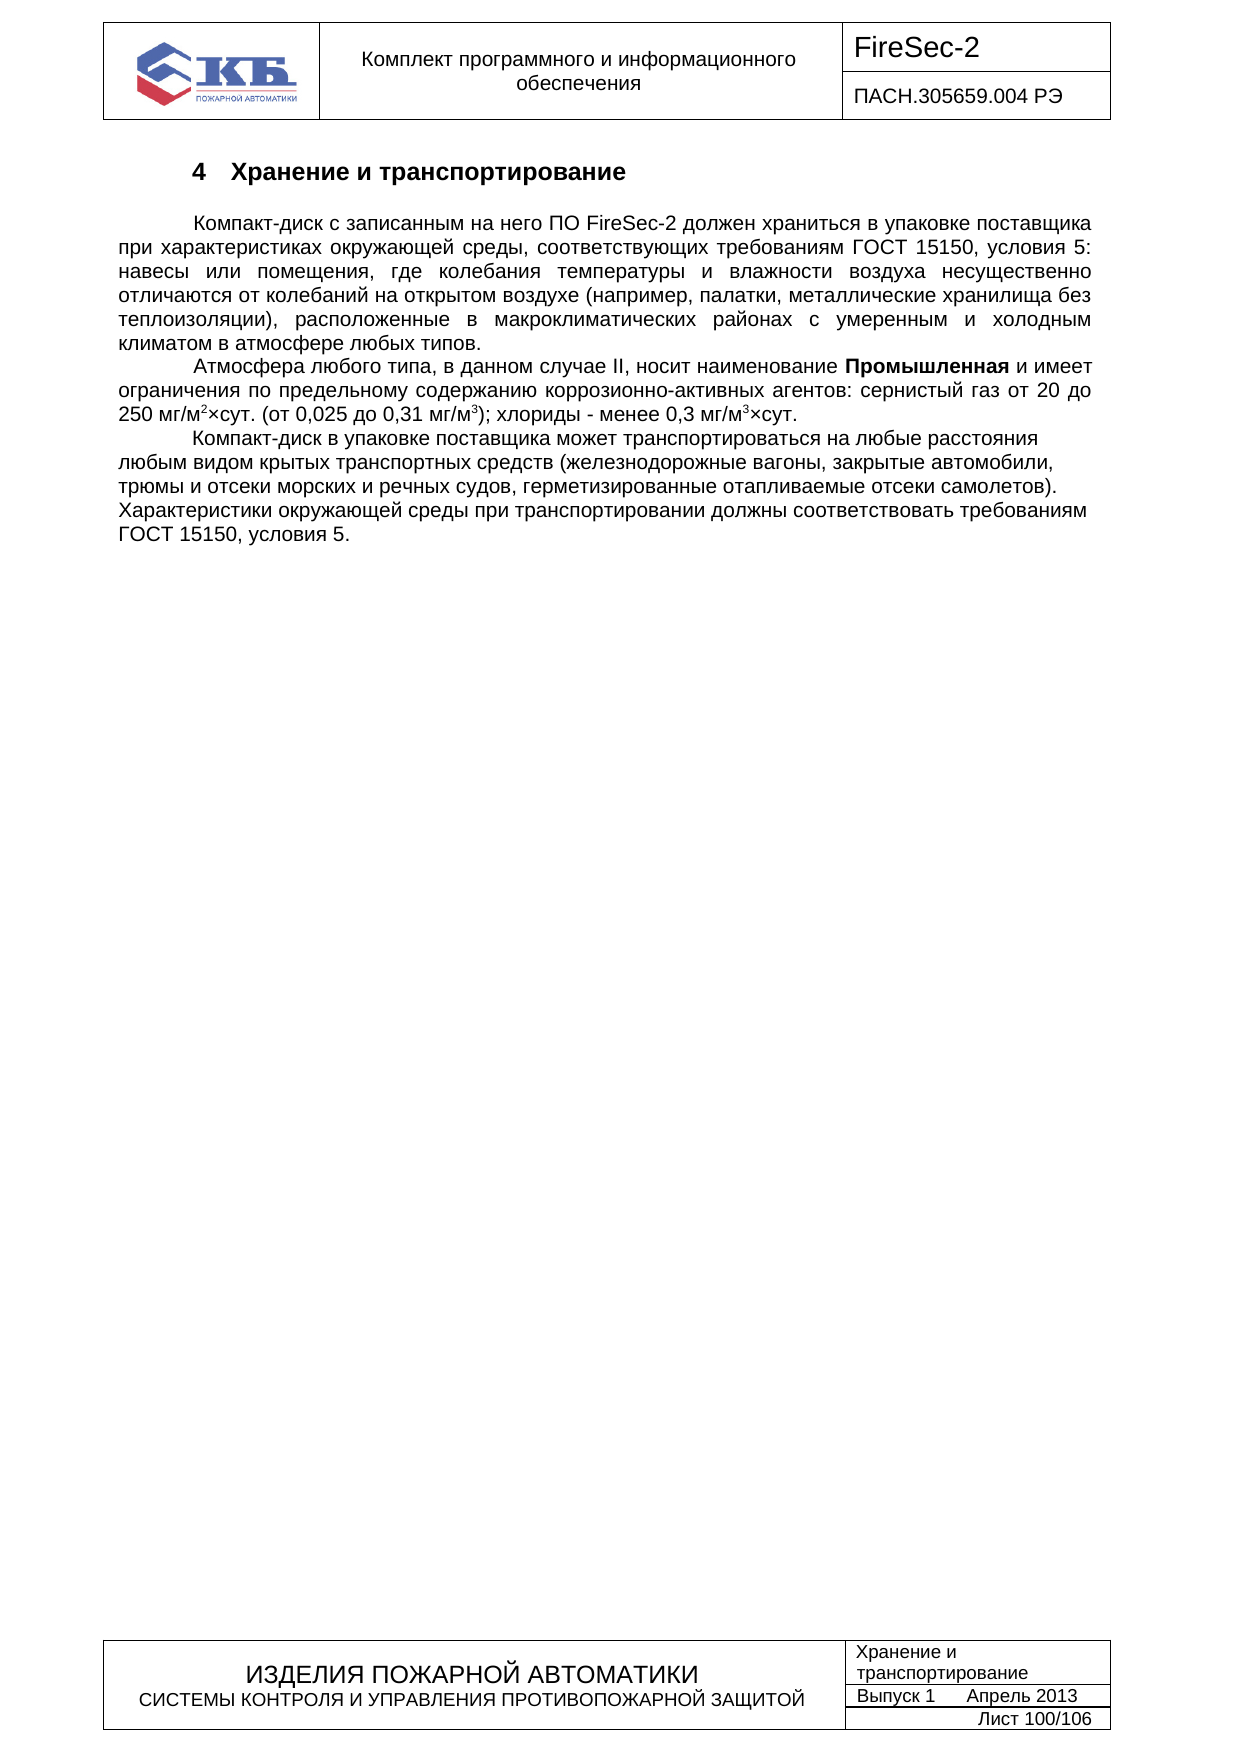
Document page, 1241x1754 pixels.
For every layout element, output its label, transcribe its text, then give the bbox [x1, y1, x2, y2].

text Компакт-диск в упаковке поставщика может транспортироваться на любые расстояния любым видом крытых транспортных средств (железнодорожные вагоны, закрытые автомобили, трюмы и отсеки морских и речных судов, герметизированные отапливаемые отсеки самолетов). Характеристики окружающей среды при транспортировании должны соответствовать требованиям ГОСТ 15150, условия 5. [118, 426, 1092, 546]
subtitle Хранение и транспортирование [118, 157, 1092, 186]
text Атмосфера любого типа, в данном случае II, носит наименование Промышленная и имеет ограничения по предельному содержанию коррозионно-активных агентов: сернистый газ от 20 до 250 мг/м2×сут. (от 0,025 до 0,31 мг/м3); хлориды - менее 0,3 мг/м3×сут. [118, 354, 1092, 426]
picture [133, 34, 310, 115]
text Компакт-диск с записанным на него ПО FireSec-2 должен храниться в упаковке поставщика при характеристиках окружающей среды, соответствующих требованиям ГОСТ 15150, условия 5: навесы или помещения, где колебания температуры и влажности воздуха несущественно отличаются от колебаний на открытом воздухе (например, палатки, металлические хранилища без теплоизоляции), расположенные в макроклиматических районах с умеренным и холодным климатом в атмосфере любых типов. [118, 211, 1092, 354]
